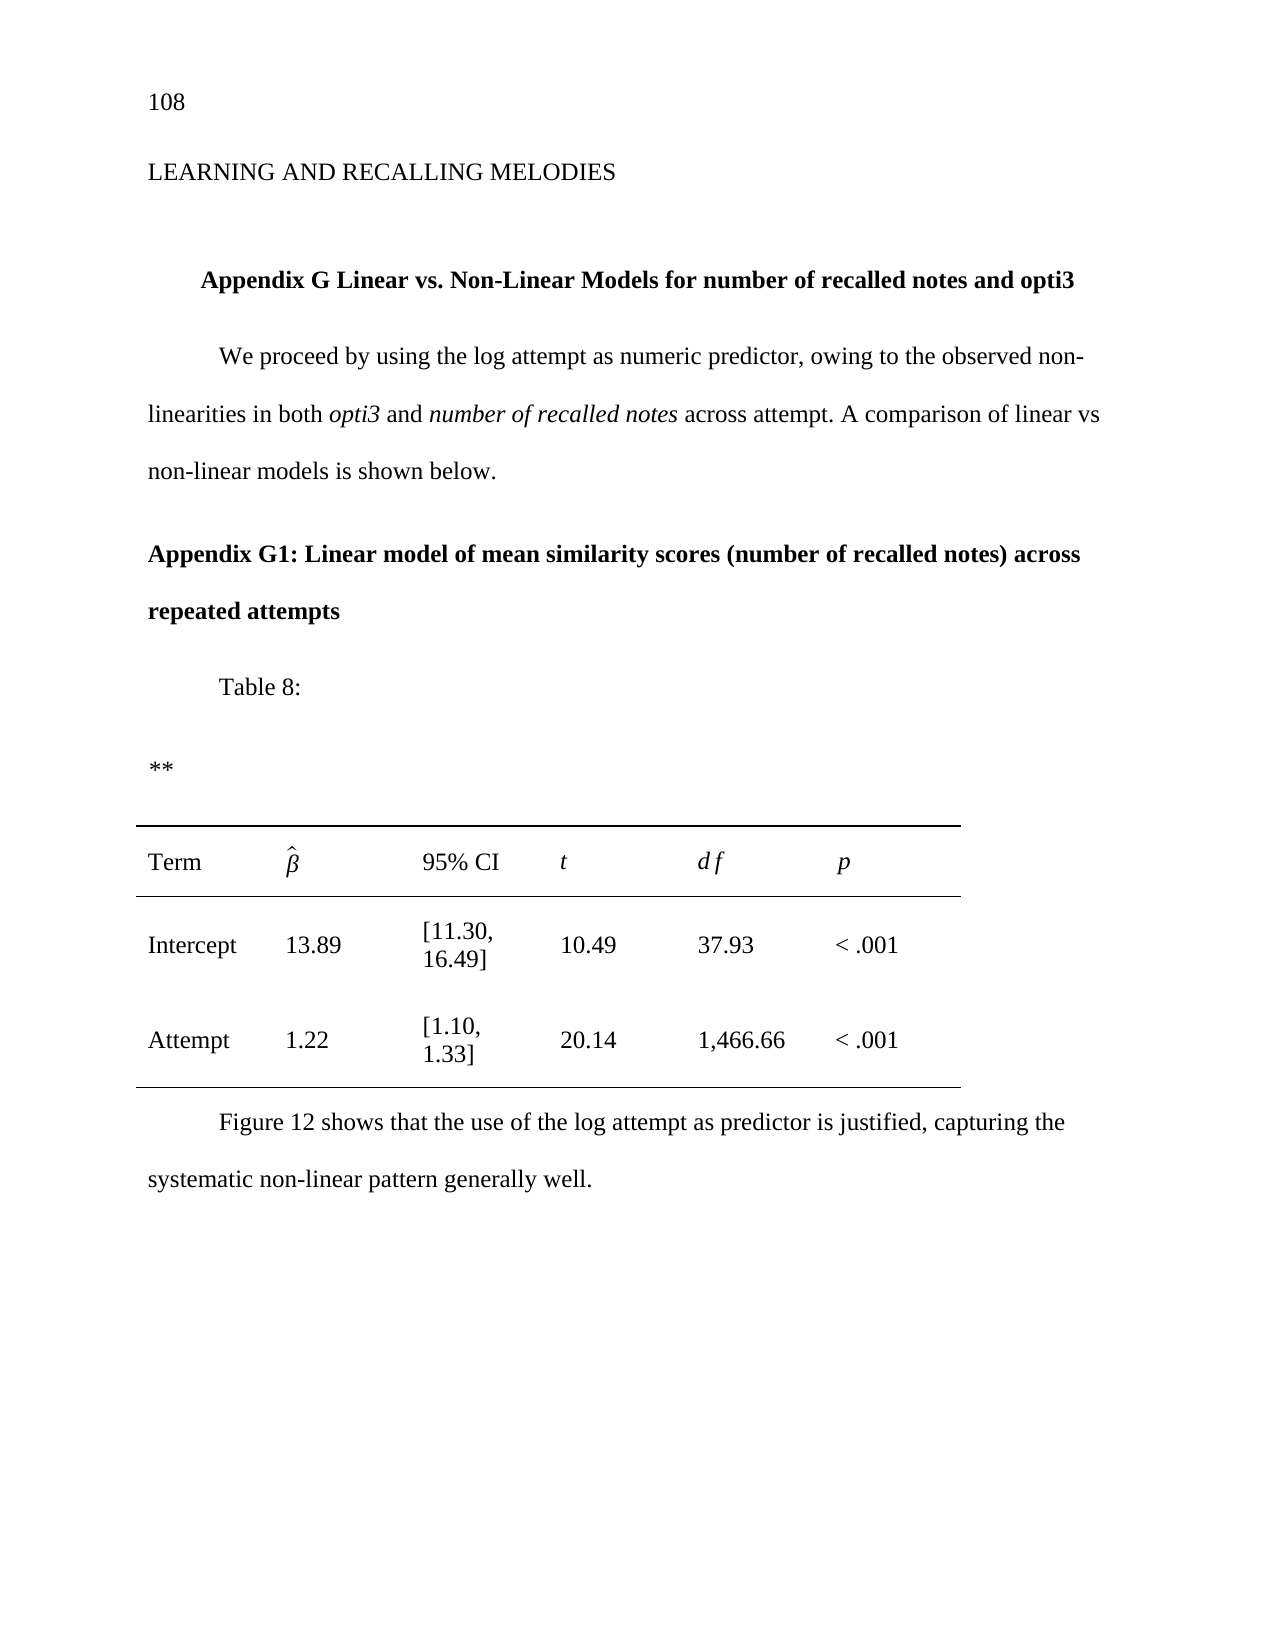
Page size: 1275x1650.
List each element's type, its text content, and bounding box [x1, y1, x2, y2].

table_cell 37.93 [686, 897, 824, 992]
table_cell 10.49 [549, 897, 686, 992]
subtitle Appendix G1: Linear model of mean similarity scores (number of recalled notes) across repeated attempts [148, 539, 1127, 625]
table_cell Intercept [136, 897, 274, 992]
table_cell 1.22 [274, 992, 411, 1087]
text Table 8: [148, 672, 1127, 701]
table_cell < .001 [824, 992, 961, 1087]
table_cell 1,466.66 [686, 992, 824, 1087]
table_header [549, 827, 686, 896]
subtitle Appendix G Linear vs. Non-Linear Models for number of recalled notes and opti3 [148, 265, 1127, 294]
table_cell 20.14 [549, 992, 686, 1087]
table_cell 13.89 [274, 897, 411, 992]
table_header Term [136, 827, 274, 896]
text We proceed by using the log attempt as numeric predictor, owing to the observed non-linearities in both opti3 and number of recalled notes across attempt. A comparison of linear vs non-linear models is shown below. [148, 341, 1127, 485]
table_cell [11.30, 16.49] [411, 897, 549, 992]
text ** [148, 755, 1127, 784]
table_header [274, 827, 411, 896]
table_header 95% CI [411, 827, 549, 896]
table_cell Attempt [136, 992, 274, 1087]
table_cell < .001 [824, 897, 961, 992]
text Figure 12 shows that the use of the log attempt as predictor is justified, capturing the systematic non-linear pattern generally well. [148, 1107, 1127, 1193]
table_header [824, 827, 961, 896]
table_cell [1.10, 1.33] [411, 992, 549, 1087]
table_header [686, 827, 824, 896]
